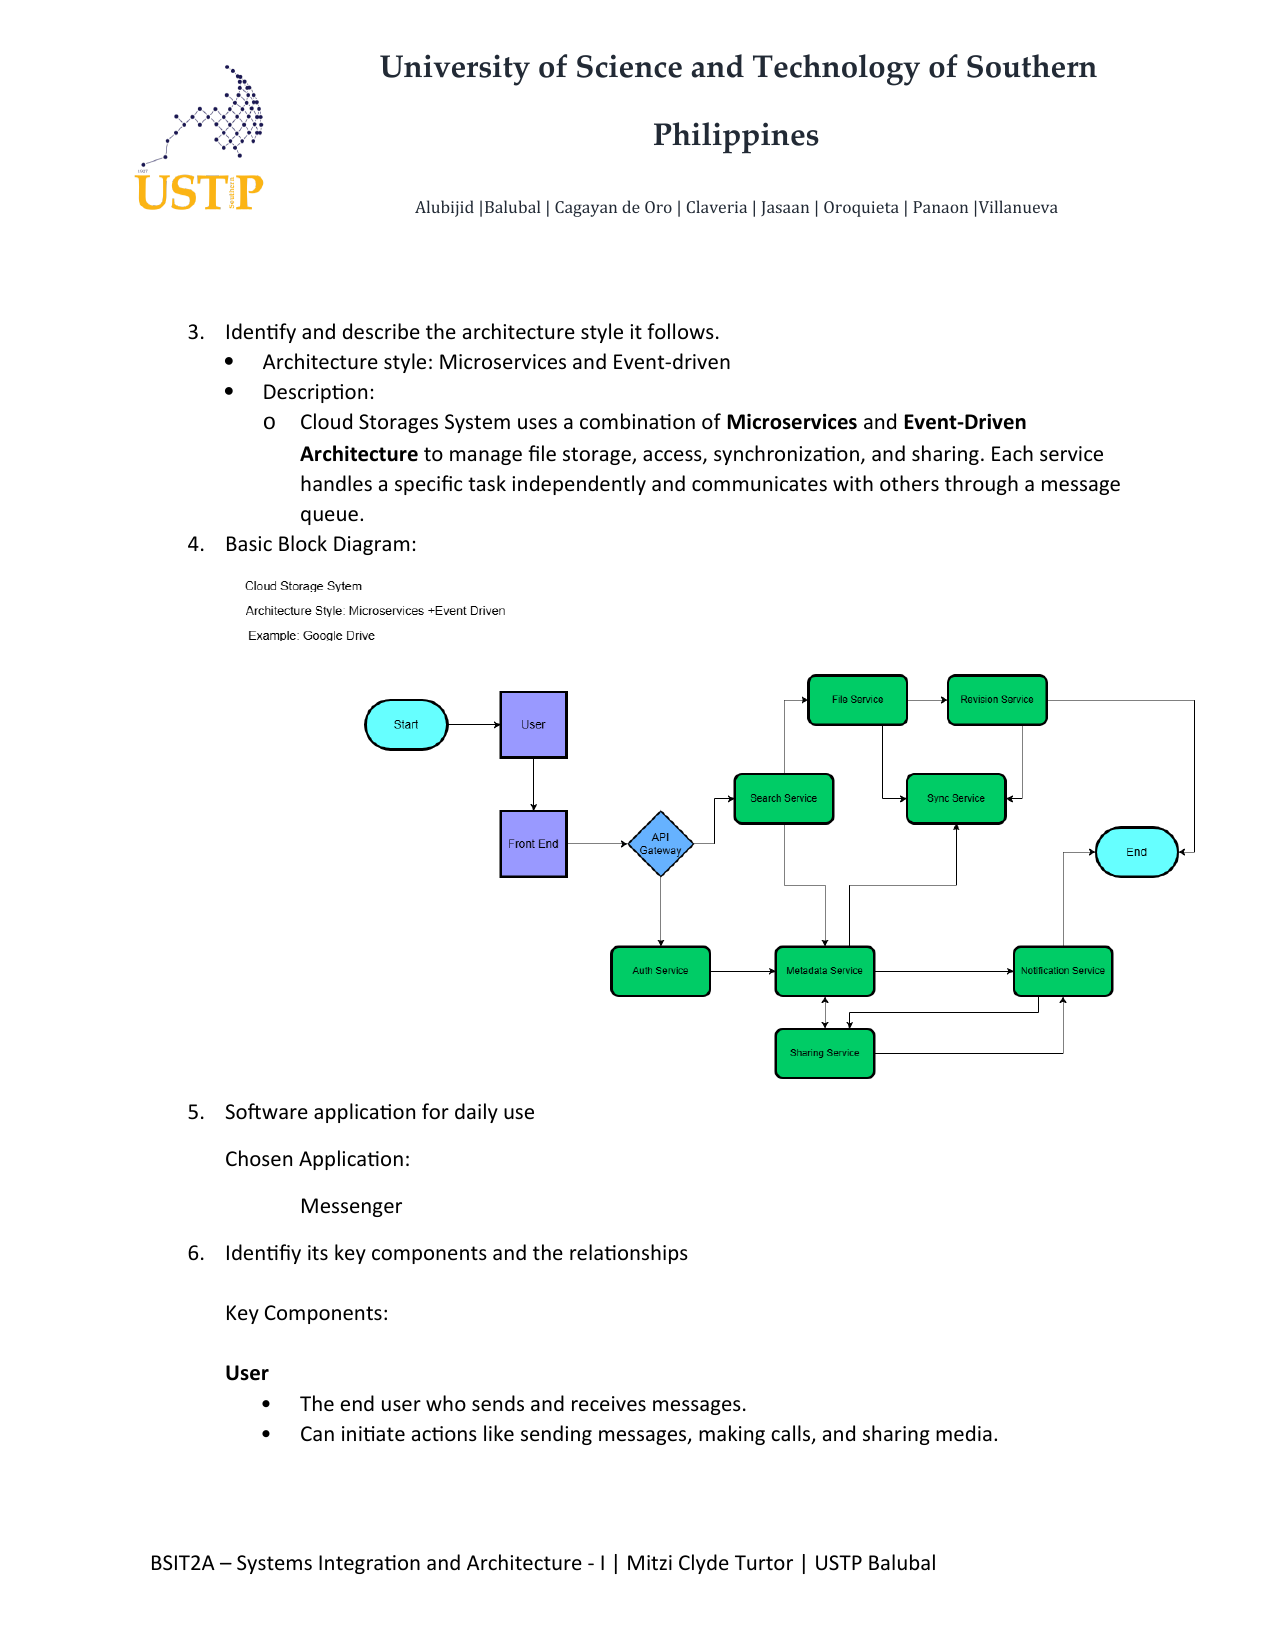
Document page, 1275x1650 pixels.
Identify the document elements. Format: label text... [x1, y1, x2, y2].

list Key Components: [225, 1298, 1125, 1326]
list The end user who sends and receives messages. [262, 1389, 1125, 1417]
list Cloud Storages System uses a combination of Microservices and Event-Driven Architecture to manage file storage, access, synchronization, and sharing. Each service handles a specific task independently and communicates with others through a message queue. [262, 407, 1125, 527]
picture [225, 576, 1200, 1079]
list Architecture style: Microservices and Event-driven [225, 347, 1125, 375]
list Description: [225, 377, 1125, 405]
list Identifiy its key components and the relationships [187, 1238, 1125, 1266]
list User [225, 1358, 1125, 1386]
list Basic Block Diagram: [187, 529, 1125, 557]
picture [113, 56, 285, 212]
text Messenger [225, 1191, 1125, 1219]
list Can initiate actions like sending messages, making calls, and sharing media. [262, 1419, 1125, 1447]
list Identify and describe the architecture style it follows. [187, 317, 1125, 345]
list Software application for daily use [187, 1097, 1125, 1125]
text Chosen Application: [225, 1144, 1125, 1172]
